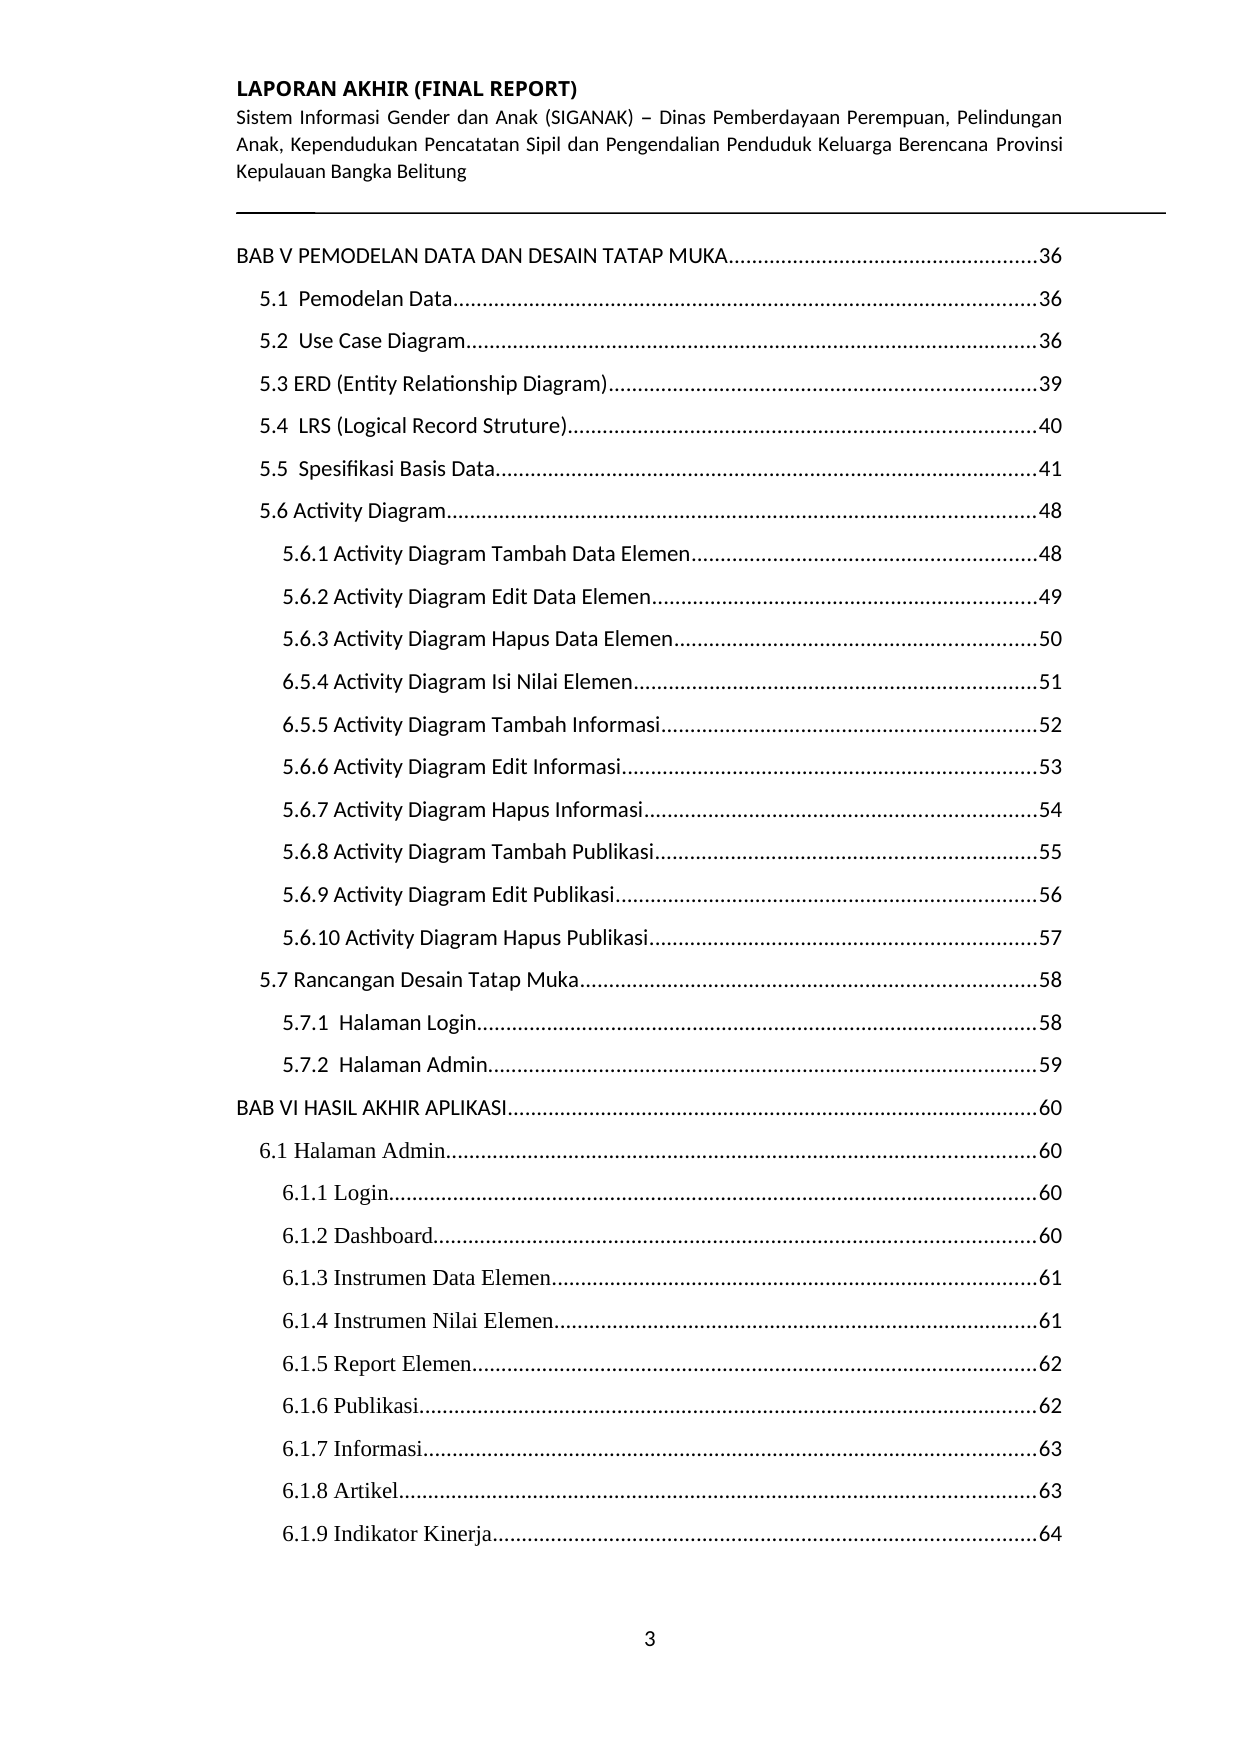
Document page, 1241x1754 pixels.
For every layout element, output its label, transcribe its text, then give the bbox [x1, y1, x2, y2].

text 6.5.4 Activity Diagram Isi Nilai Elemen 51 [282, 667, 1063, 695]
text 6.1.8 Artikel 63 [282, 1477, 1063, 1504]
text 6.1.1 Login 60 [282, 1178, 1063, 1206]
text 5.5 Spesifikasi Basis Data 41 [259, 454, 1063, 482]
text BAB V PEMODELAN DATA DAN DESAIN TATAP MUKA 36 [236, 241, 1063, 269]
text 5.6.10 Activity Diagram Hapus Publikasi 57 [282, 923, 1063, 951]
text 6.1.4 Instrumen Nilai Elemen 61 [282, 1306, 1063, 1334]
text 5.6 Activity Diagram 48 [259, 497, 1063, 525]
text 5.6.3 Activity Diagram Hapus Data Elemen 50 [282, 624, 1063, 652]
text 5.1 Pemodelan Data 36 [259, 284, 1063, 312]
text 6.1.5 Report Elemen 62 [282, 1349, 1063, 1377]
text 5.2 Use Case Diagram 36 [259, 326, 1063, 354]
text 6.1.6 Publikasi 62 [282, 1391, 1063, 1419]
text 5.6.6 Activity Diagram Edit Informasi 53 [282, 752, 1063, 780]
text 5.3 ERD (Entity Relationship Diagram) 39 [259, 369, 1063, 397]
text 5.7.2 Halaman Admin 59 [282, 1051, 1063, 1078]
text 5.6.7 Activity Diagram Hapus Informasi 54 [282, 795, 1063, 823]
text 6.1.9 Indikator Kinerja 64 [282, 1519, 1063, 1547]
text 5.6.8 Activity Diagram Tambah Publikasi 55 [282, 837, 1063, 866]
text 6.1.2 Dashboard 60 [282, 1221, 1063, 1249]
text 6.1.3 Instrumen Data Elemen 61 [282, 1263, 1063, 1292]
text 5.6.9 Activity Diagram Edit Publikasi 56 [282, 880, 1063, 908]
text 5.6.2 Activity Diagram Edit Data Elemen 49 [282, 582, 1063, 610]
text 5.4 LRS (Logical Record Struture) 40 [259, 411, 1063, 439]
text 5.7.1 Halaman Login 58 [282, 1008, 1063, 1036]
text 5.7 Rancangan Desain Tatap Muka 58 [259, 965, 1063, 993]
text BAB VI HASIL AKHIR APLIKASI 60 [236, 1093, 1063, 1121]
text 6.5.5 Activity Diagram Tambah Informasi 52 [282, 710, 1063, 738]
text 6.1 Halaman Admin 60 [259, 1136, 1063, 1164]
text 6.1.7 Informasi 63 [282, 1434, 1063, 1462]
text 5.6.1 Activity Diagram Tambah Data Elemen 48 [282, 539, 1063, 567]
